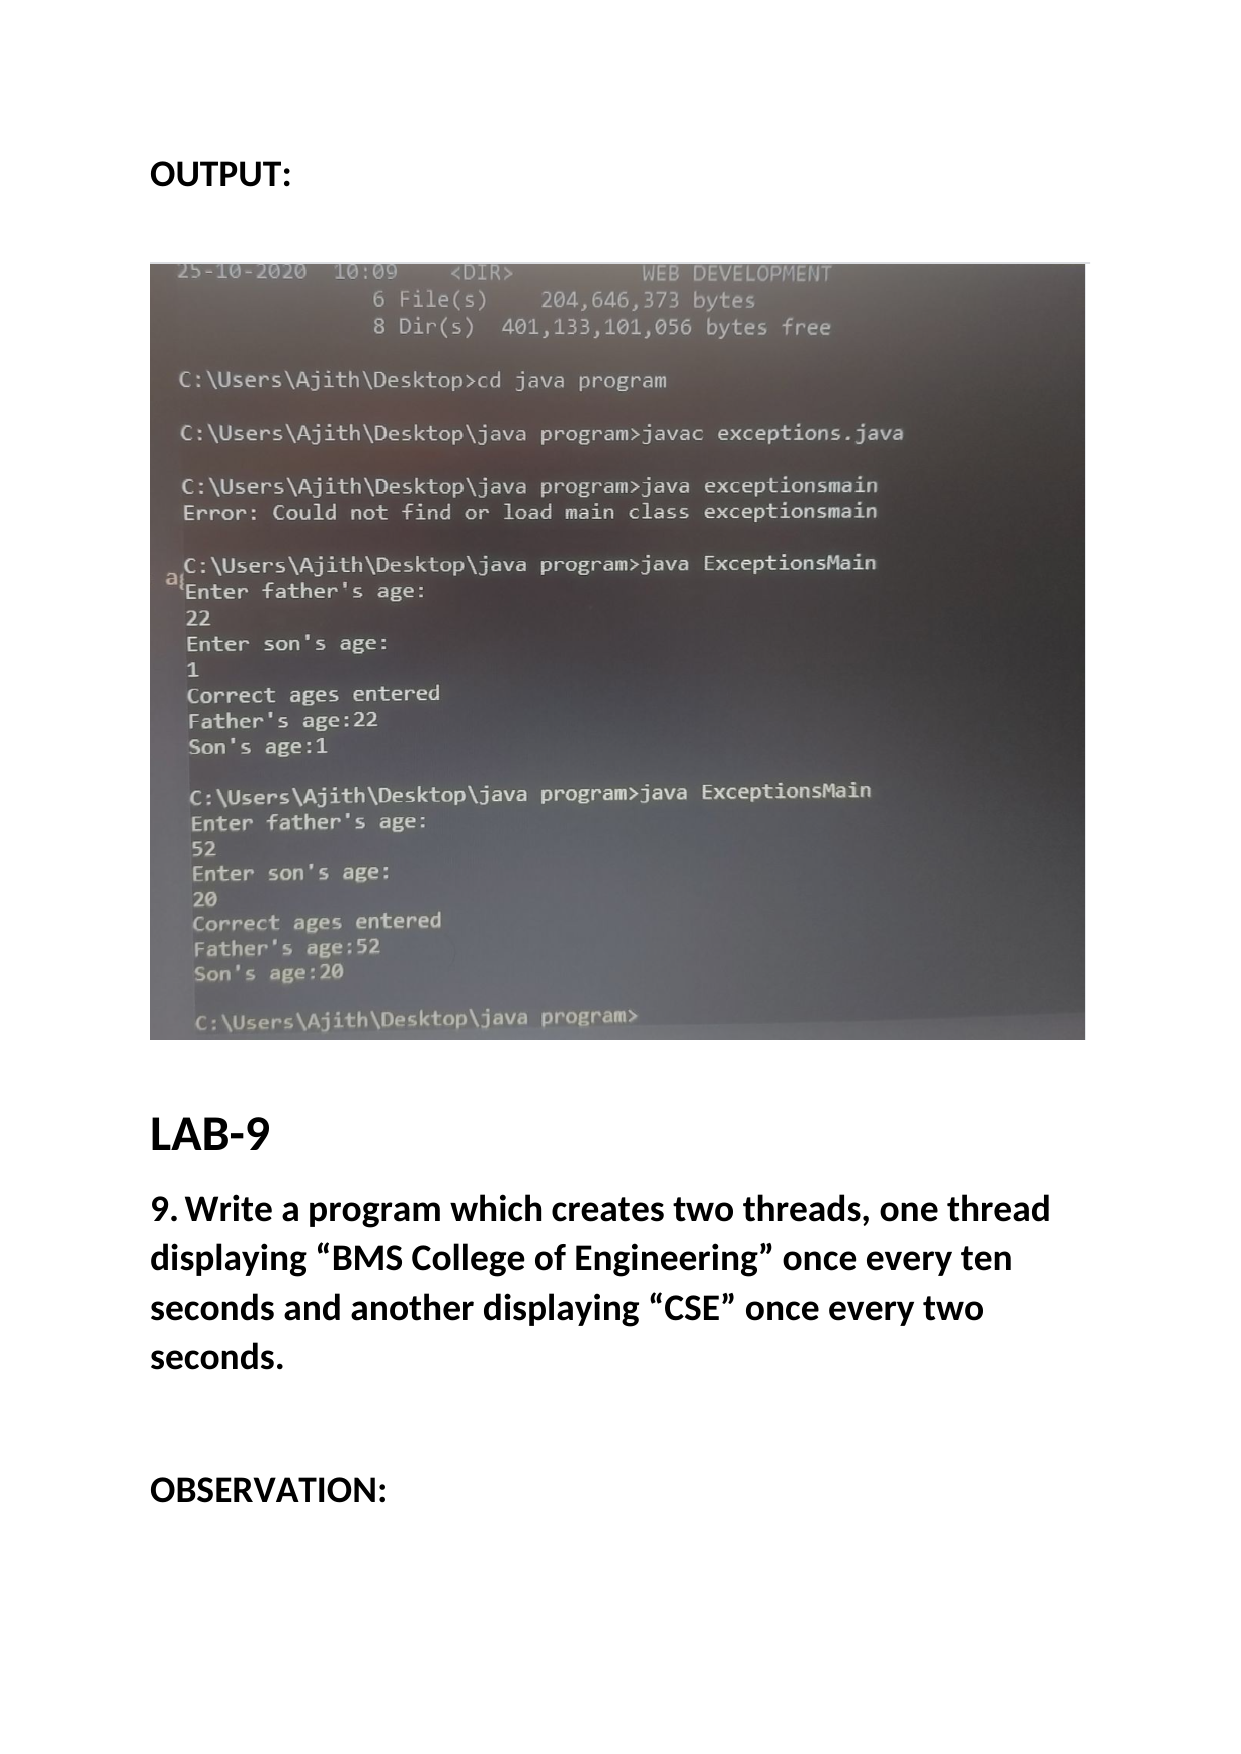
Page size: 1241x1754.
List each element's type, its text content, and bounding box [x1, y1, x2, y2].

picture [150, 260, 1091, 1040]
text OBSERVATION: [150, 1466, 1090, 1511]
text OUTPUT: [150, 150, 1090, 196]
text 9. Write a program which creates two threads, one thread displaying “BMS College of Engineering” once every ten seconds and another displaying “CSE” once every two seconds. [150, 1185, 1090, 1379]
text LAB-9 [150, 1102, 1090, 1163]
